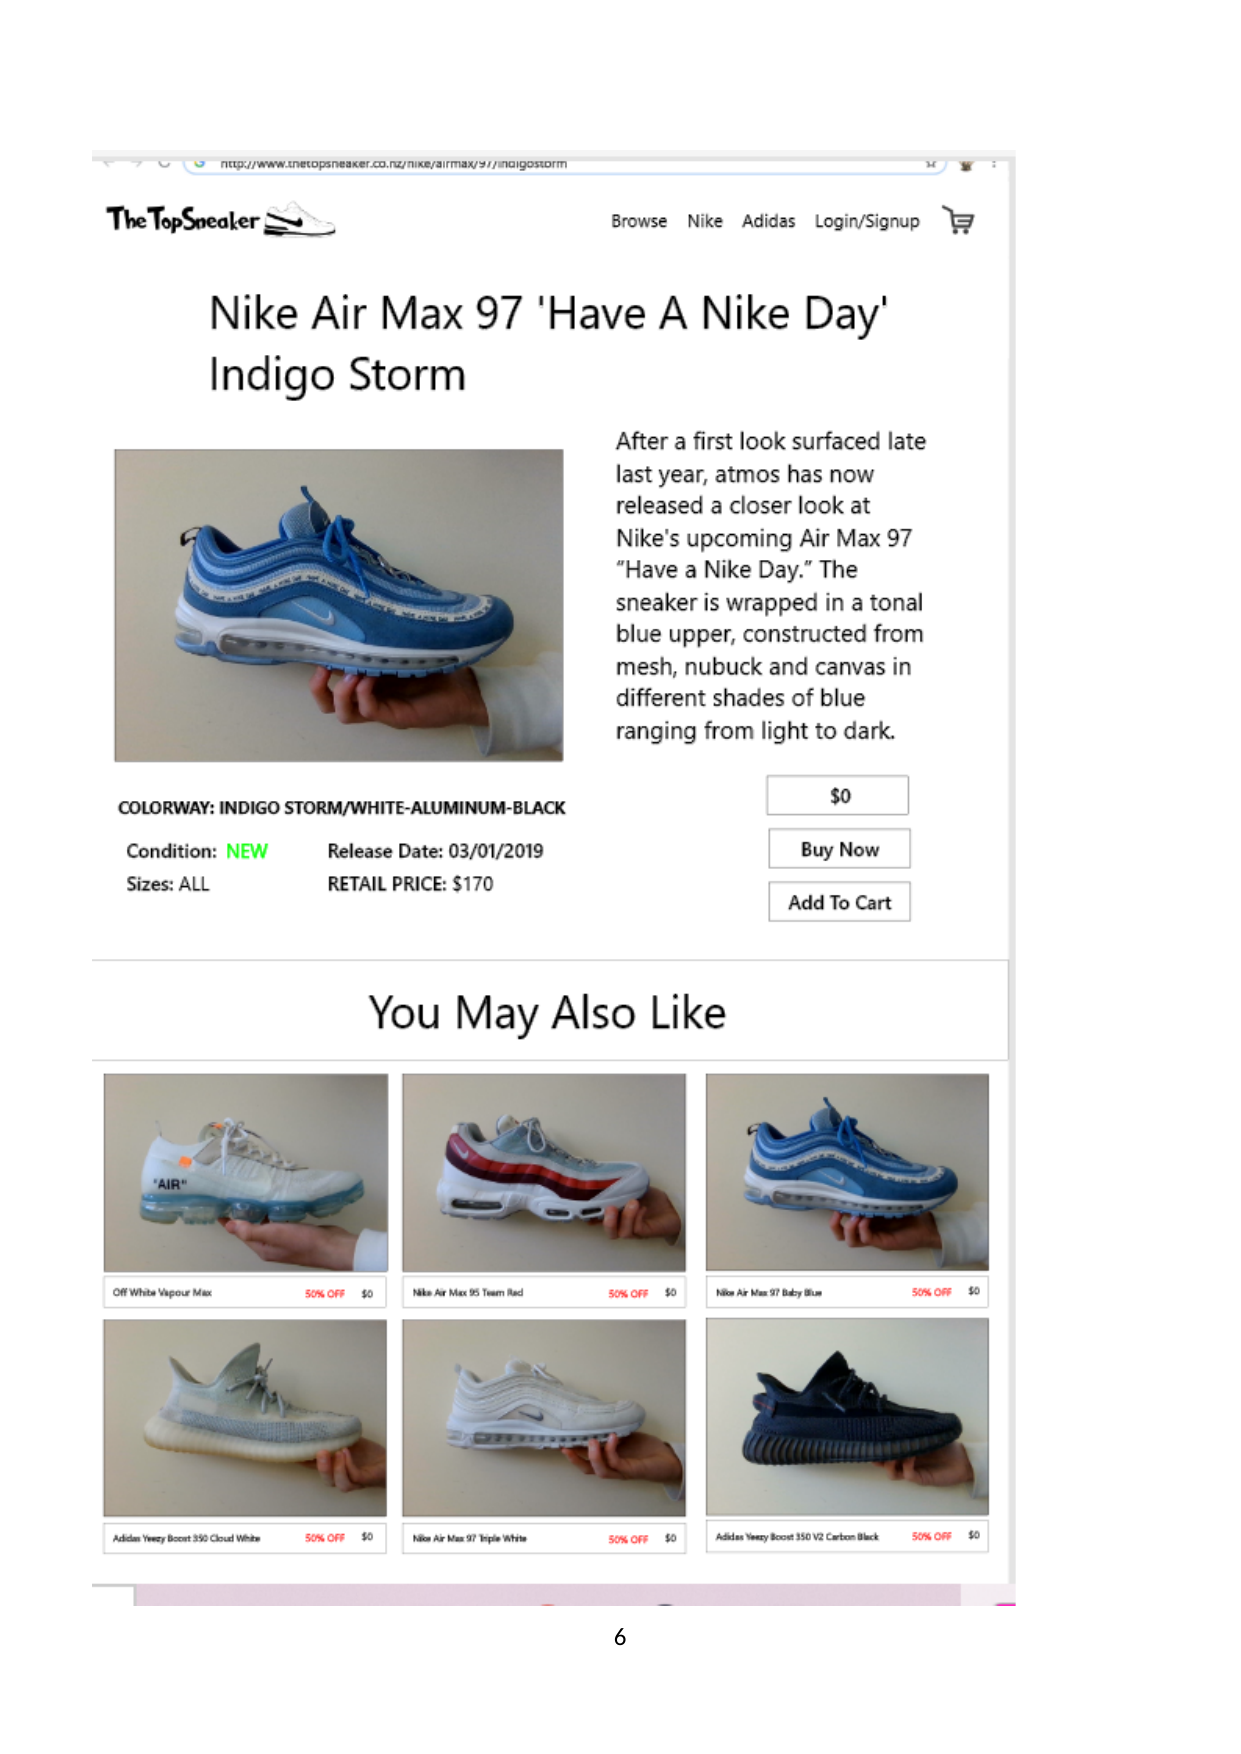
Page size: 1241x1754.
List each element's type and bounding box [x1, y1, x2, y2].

picture [90, 150, 1016, 1603]
